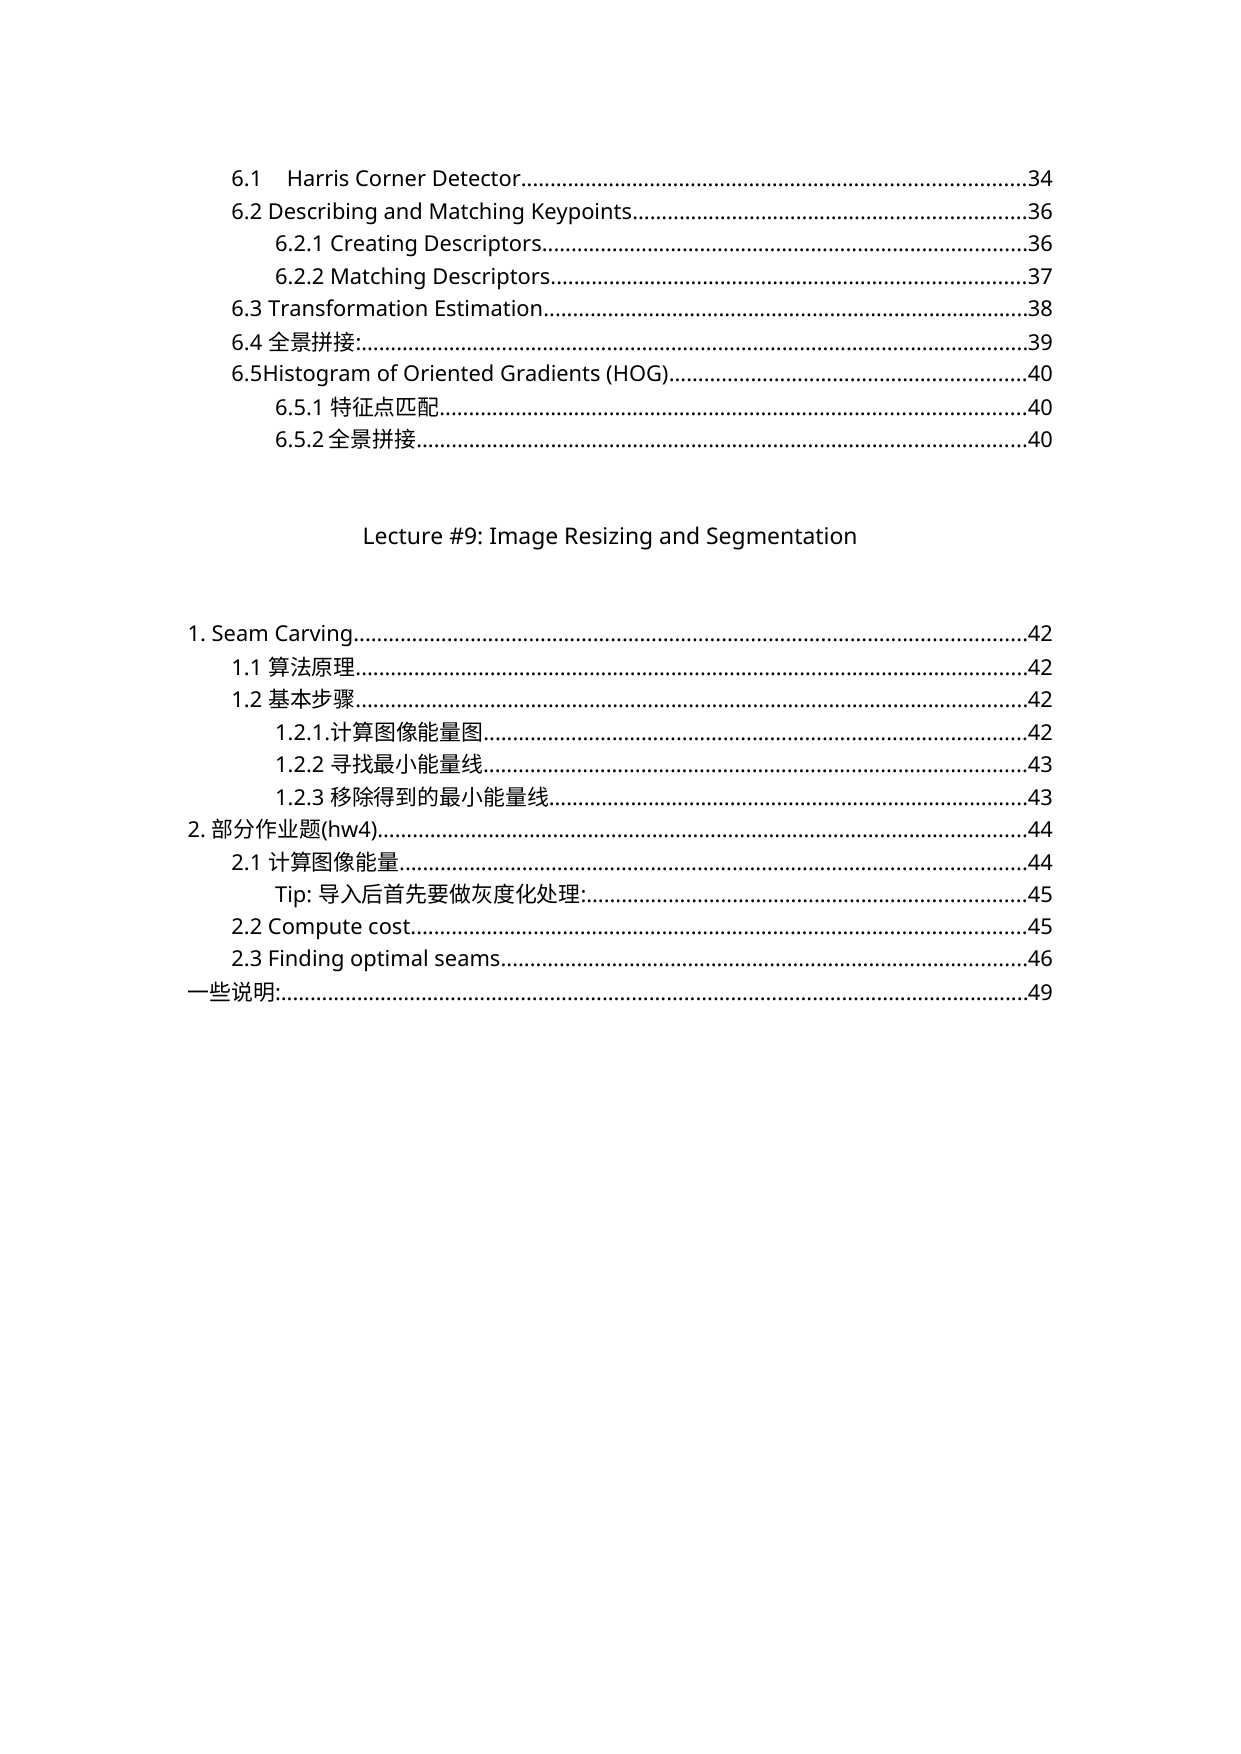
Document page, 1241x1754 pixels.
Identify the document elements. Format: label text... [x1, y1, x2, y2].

text Tip: 导入后首先要做灰度化处理: 45 [275, 877, 1053, 909]
text 6.4 全景拼接: 39 [231, 324, 1053, 357]
text 一些说明: 49 [187, 974, 1053, 1007]
text 6.5 Histogram of Oriented Gradients (HOG) 40 [231, 357, 1053, 389]
text 2. 部分作业题(hw4) 44 [187, 812, 1053, 844]
text 6.3 Transformation Estimation 38 [231, 292, 1053, 324]
text 6.2.1 Creating Descriptors 36 [275, 227, 1053, 259]
text 6.5.2全景拼接 40 [275, 422, 1053, 454]
text 1.2 基本步骤 42 [231, 682, 1053, 714]
text 6.2 Describing and Matching Keypoints 36 [231, 194, 1053, 227]
text 1.2.2 寻找最小能量线 43 [275, 747, 1053, 779]
text 2.3 Finding optimal seams 46 [231, 942, 1053, 974]
text 6.5.1 特征点匹配 40 [275, 389, 1053, 422]
text 1. Seam Carving 42 [187, 617, 1053, 649]
text 1.1 算法原理 42 [231, 649, 1053, 682]
text 1.2.3 移除得到的最小能量线 43 [275, 779, 1053, 812]
text 6.1 Harris Corner Detector 34 [231, 162, 1053, 194]
text 2.2 Compute cost 45 [231, 909, 1053, 942]
text 6.2.2 Matching Descriptors 37 [275, 259, 1053, 292]
text 1.2.1.计算图像能量图 42 [275, 714, 1053, 747]
text 2.1 计算图像能量 44 [231, 844, 1053, 877]
text Lecture #9: Image Resizing and Segmentation [319, 519, 1053, 552]
